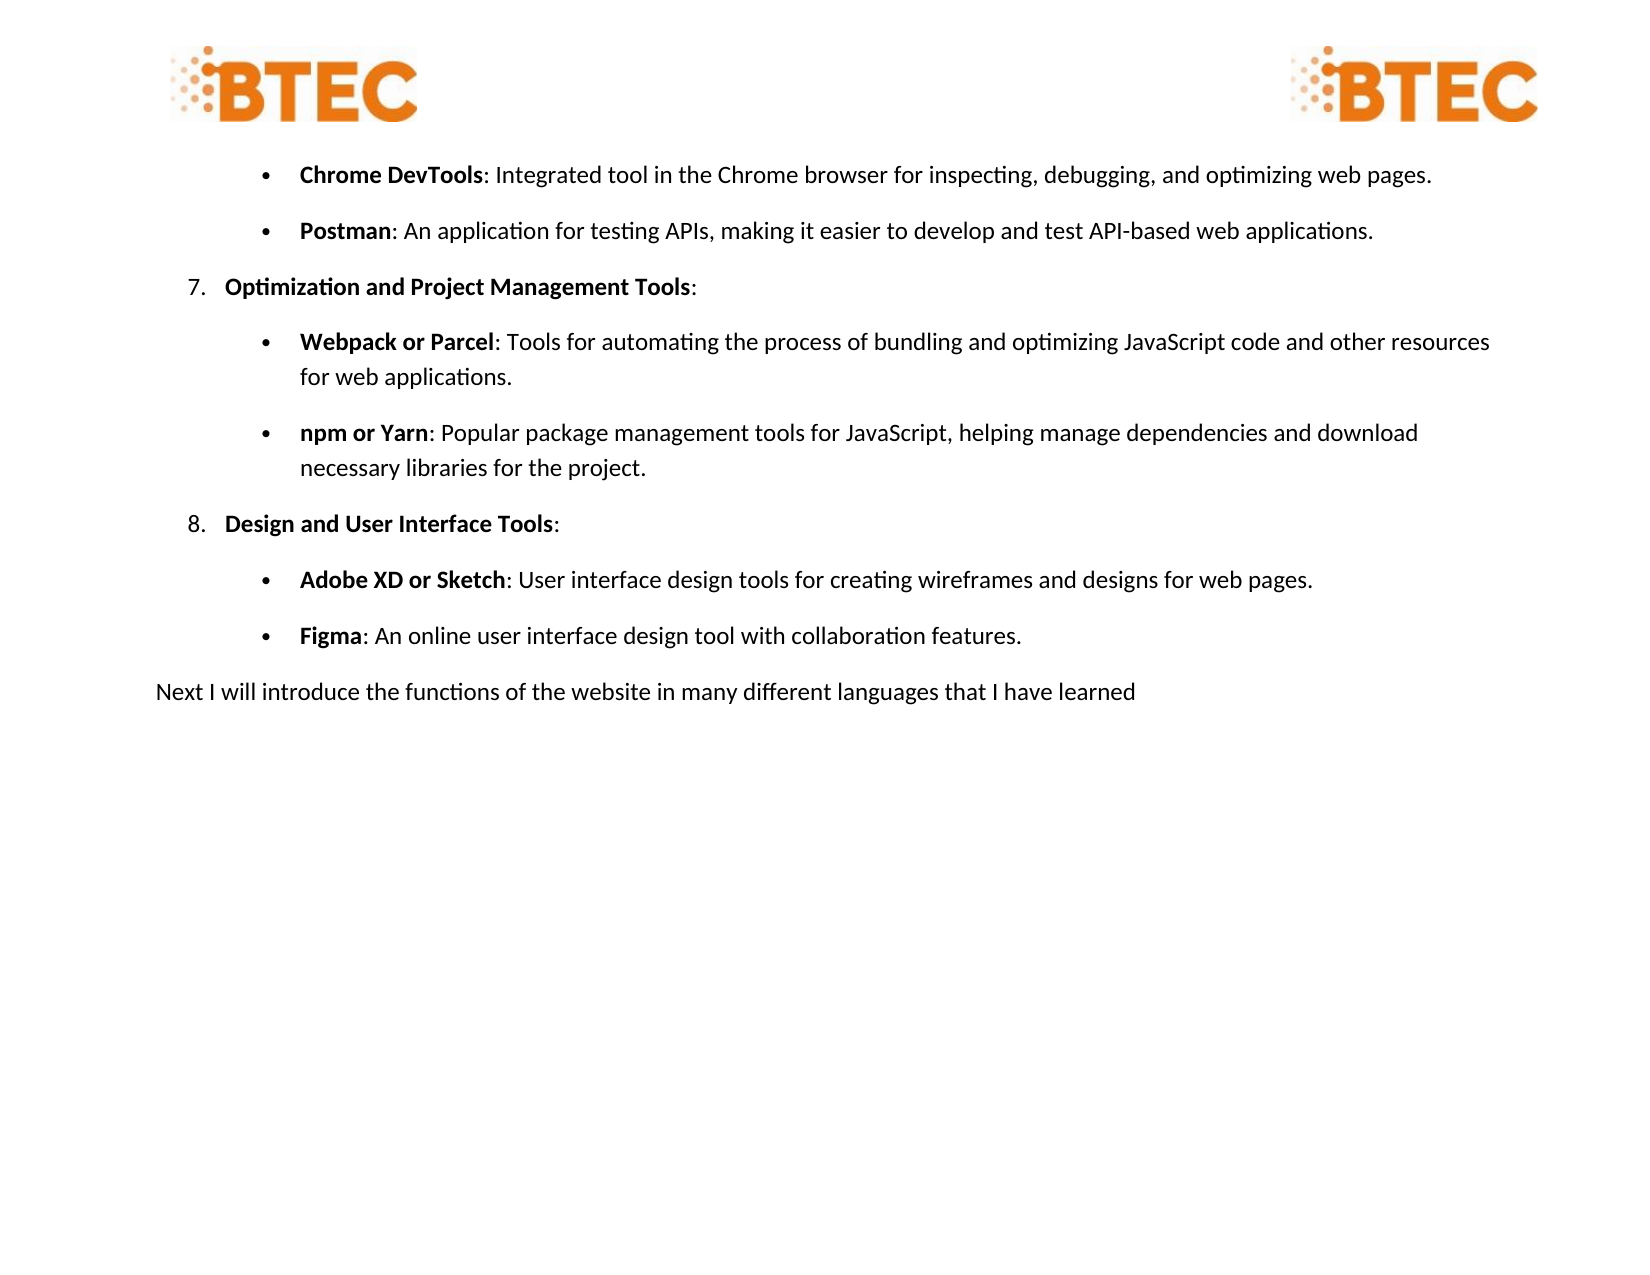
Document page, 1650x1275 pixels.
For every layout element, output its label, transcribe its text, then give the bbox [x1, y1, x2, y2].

list Design and User Interface Tools: [187, 508, 1500, 539]
list Adobe XD or Sketch: User interface design tools for creating wireframes and designs for web pages. [262, 564, 1500, 594]
list npm or Yarn: Popular package management tools for JavaScript, helping manage dependencies and download necessary libraries for the project. [262, 417, 1500, 483]
list Figma: An online user interface design tool with collaboration features. [262, 620, 1500, 650]
picture [1290, 46, 1538, 122]
list Postman: An application for testing APIs, making it easier to develop and test API-based web applications. [262, 215, 1500, 245]
list Chrome DevTools: Integrated tool in the Chrome browser for inspecting, debugging, and optimizing web pages. [262, 159, 1500, 189]
text Next I will introduce the functions of the website in many different languages that I have learned [150, 676, 1500, 706]
list Webpack or Parcel: Tools for automating the process of bundling and optimizing JavaScript code and other resources for web applications. [262, 327, 1500, 392]
picture [170, 46, 418, 122]
list Optimization and Project Management Tools: [187, 271, 1500, 301]
